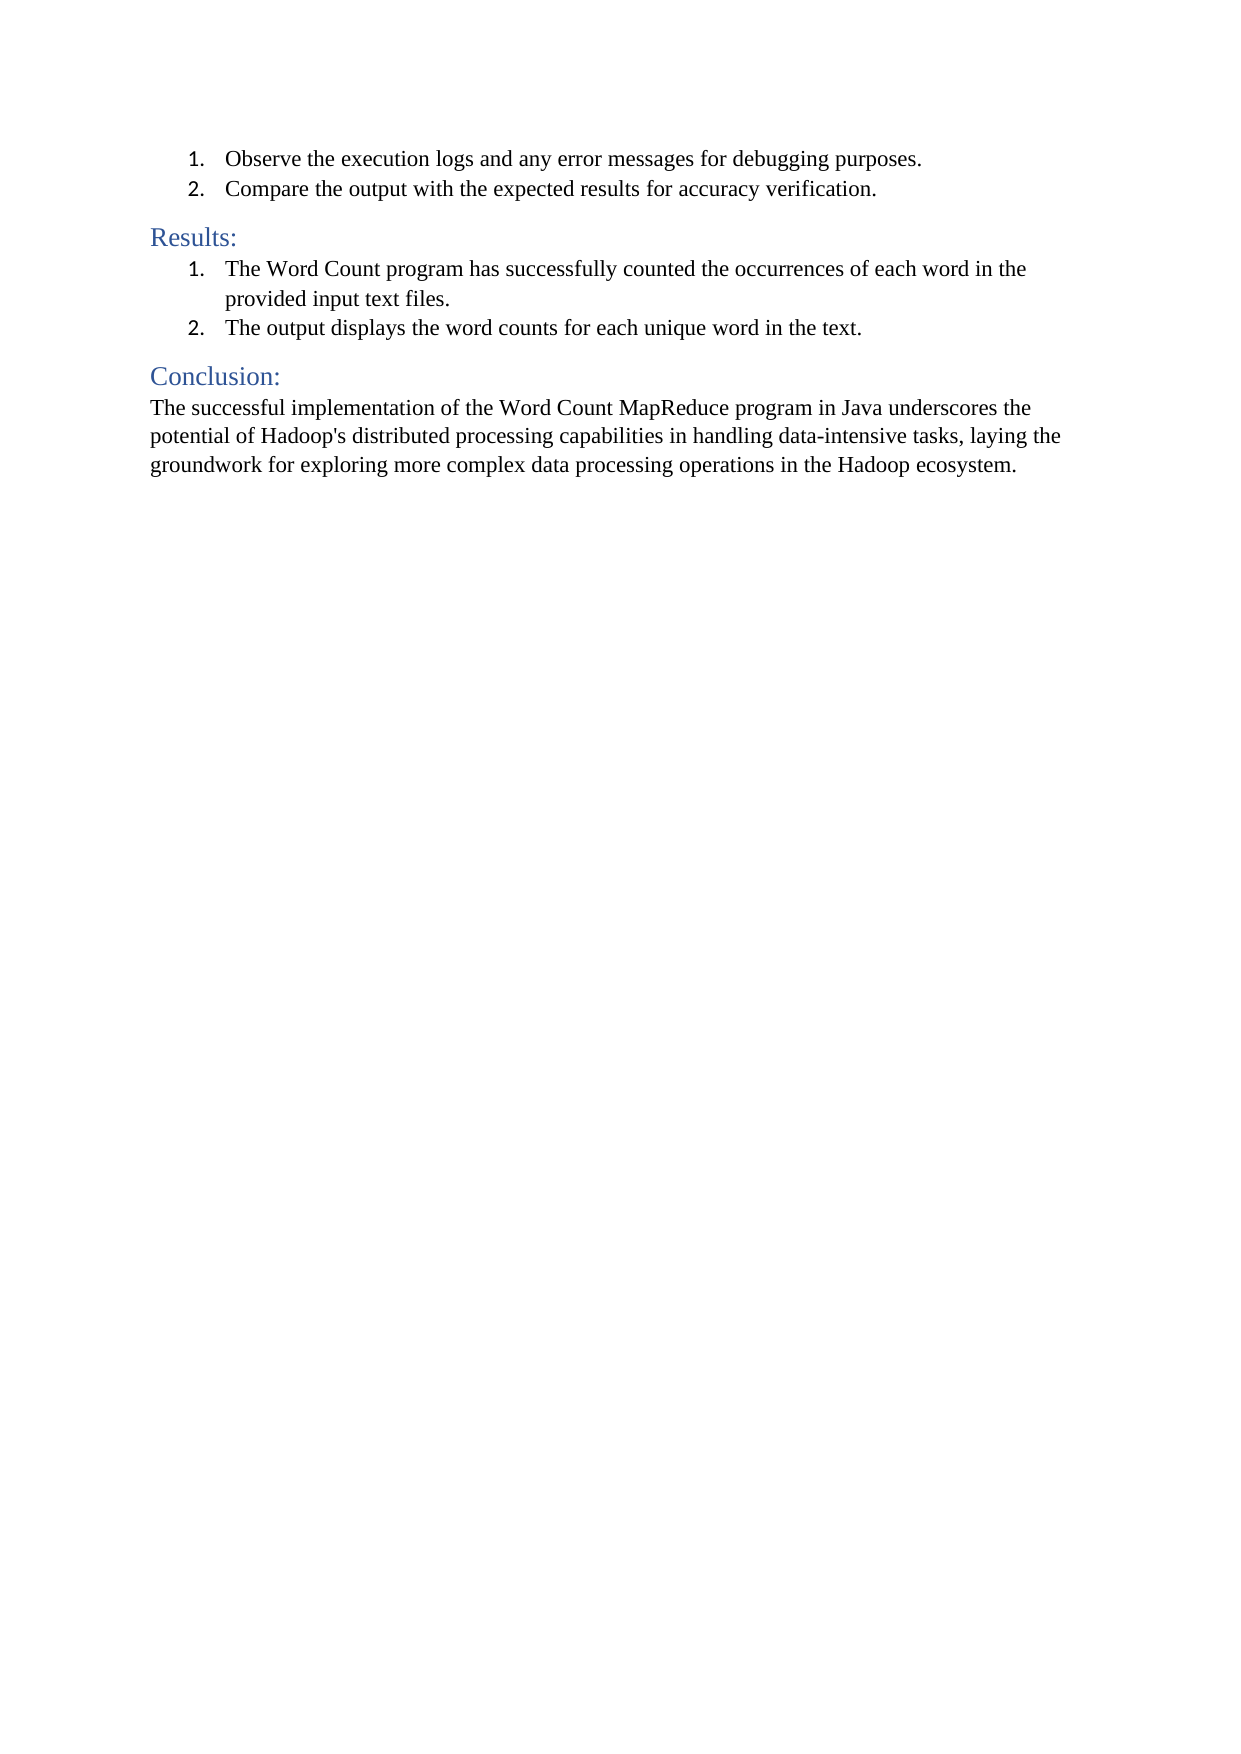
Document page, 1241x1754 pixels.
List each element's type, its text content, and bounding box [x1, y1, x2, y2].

list Compare the output with the expected results for accuracy verification. [187, 174, 1213, 202]
subtitle Results: [150, 221, 1213, 252]
list The Word Count program has successfully counted the occurrences of each word in the provided input text files. [187, 254, 1039, 311]
text The successful implementation of the Word Count MapReduce program in Java underscores the potential of Hadoop's distributed processing capabilities in handling data-intensive tasks, laying the groundwork for exploring more complex data processing operations in the Hadoop ecosystem. [150, 394, 1076, 477]
subtitle Conclusion: [150, 360, 1213, 392]
list Observe the execution logs and any error messages for debugging purposes. [187, 144, 1213, 172]
list The output displays the word counts for each unique word in the text. [187, 313, 1213, 341]
